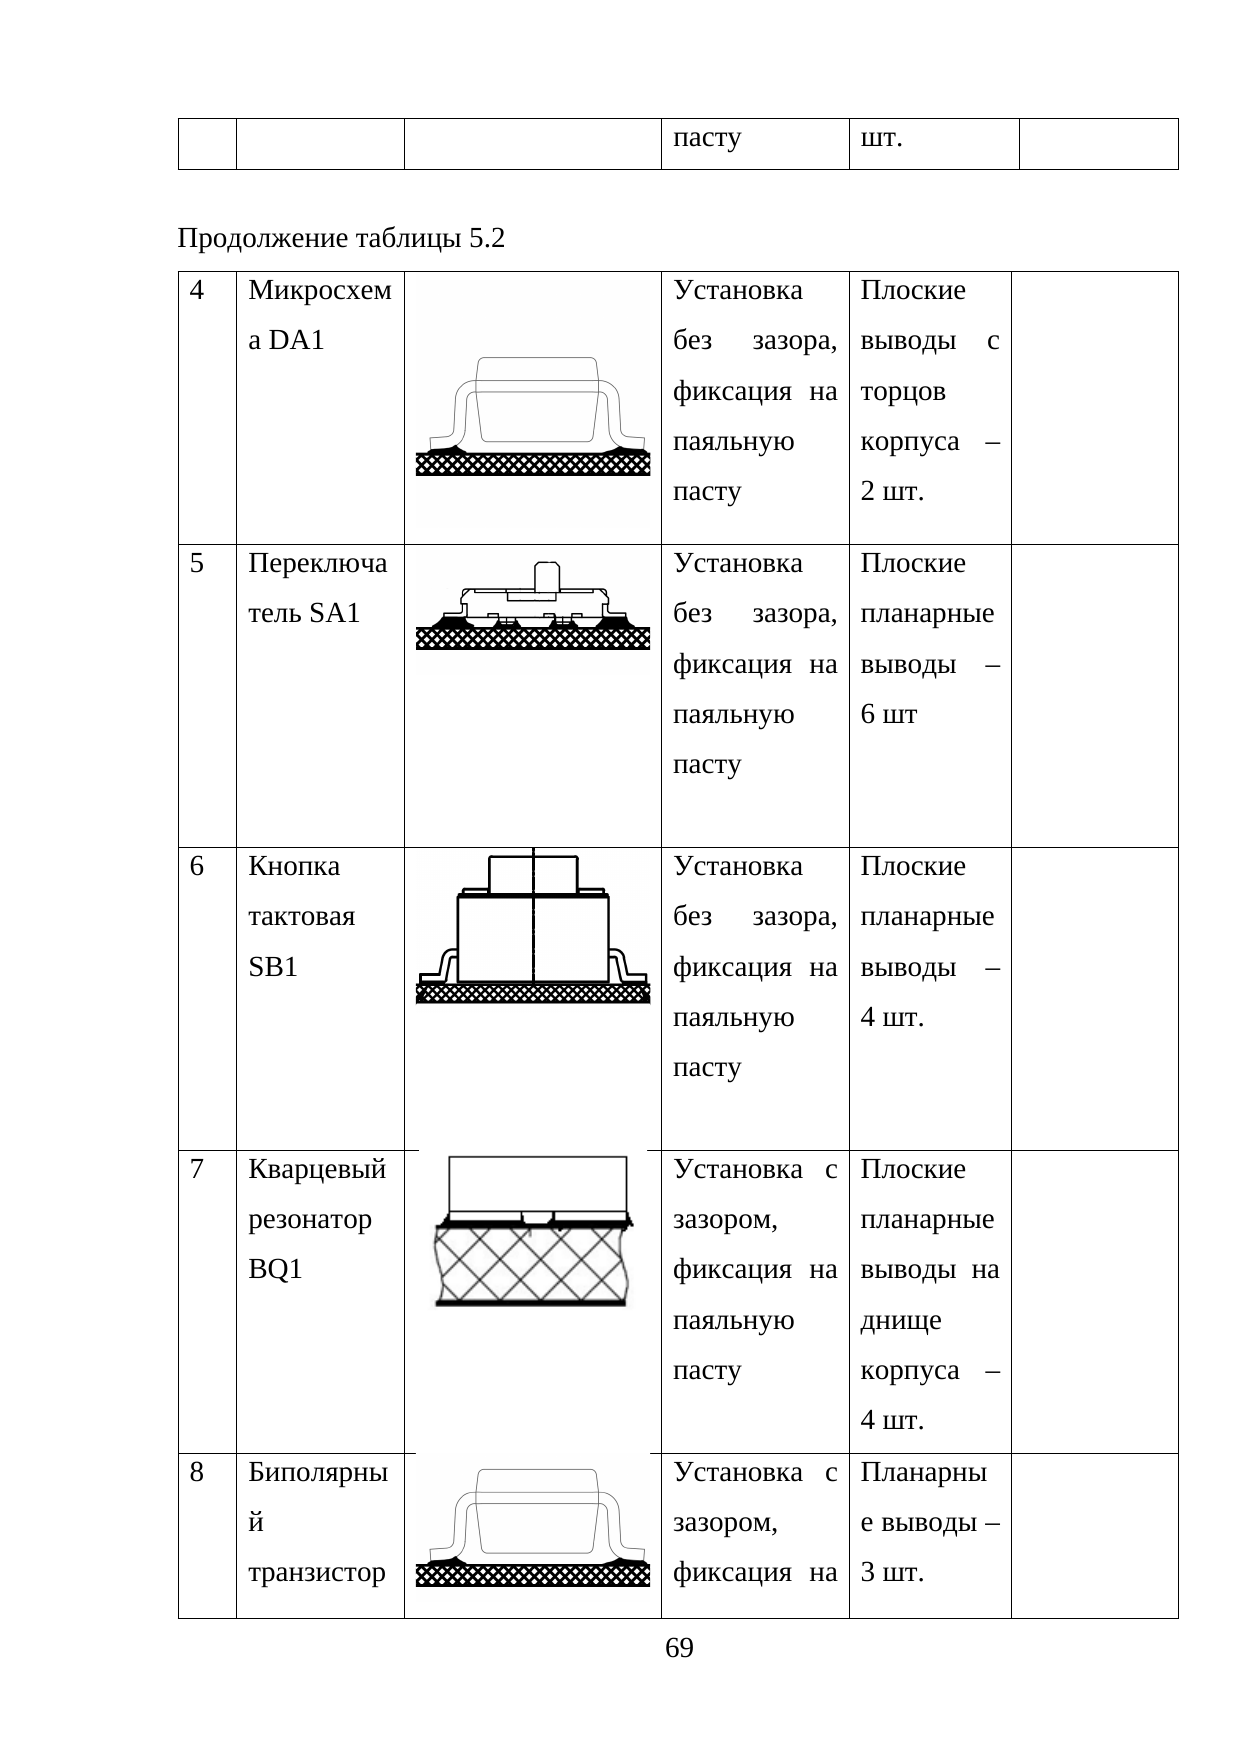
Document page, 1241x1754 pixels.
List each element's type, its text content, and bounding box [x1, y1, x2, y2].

picture [419, 1150, 648, 1323]
table_cell Установка без зазора, фиксация на паяльную пасту [662, 545, 849, 847]
table_cell [1012, 545, 1178, 847]
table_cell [662, 119, 849, 169]
table_cell [1012, 848, 1178, 1150]
picture [415, 272, 651, 528]
table_cell [1012, 1151, 1178, 1453]
table_cell Кнопка тактовая SB1 [237, 848, 404, 1150]
table_cell 6 [179, 848, 236, 1150]
table_header Плоские выводы с торцов корпуса – 2 шт. [850, 272, 1011, 544]
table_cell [850, 119, 1019, 169]
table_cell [237, 119, 404, 169]
text Продолжение таблицы 5.2 [177, 221, 1182, 254]
table_header [1012, 272, 1178, 544]
table_cell 3 [179, 119, 236, 169]
picture [415, 1453, 651, 1602]
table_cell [662, 1454, 849, 1618]
table_cell Установка без зазора, фиксация на паяльную пасту [662, 848, 849, 1150]
table_cell 8 [179, 1454, 236, 1618]
table_header Установка без зазора, фиксация на паяльную пасту [662, 272, 849, 544]
table_cell Плоские планарные выводы на днище корпуса – 4 шт. [850, 1151, 1011, 1453]
table_cell 7 [179, 1151, 236, 1453]
table_cell [405, 1454, 661, 1618]
table_cell Установка с зазором, фиксация на паяльную пасту [662, 1151, 849, 1453]
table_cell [237, 1454, 404, 1618]
table_cell [1012, 1454, 1178, 1618]
table_cell Плоские планарные выводы – 6 шт [850, 545, 1011, 847]
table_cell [850, 1454, 1011, 1618]
table_cell [405, 119, 661, 169]
table_header Микросхема DA1 [237, 272, 404, 544]
table_cell [1020, 119, 1178, 169]
table_cell [405, 848, 661, 1150]
table_cell [405, 545, 661, 847]
table_cell Переключатель SA1 [237, 545, 404, 847]
picture [415, 848, 651, 1013]
table_cell 5 [179, 545, 236, 847]
table_cell [405, 1151, 661, 1453]
table_cell Кварцевый резонатор BQ1 [237, 1151, 404, 1453]
table_cell Плоские планарные выводы – 4 шт. [850, 848, 1011, 1150]
picture [416, 545, 651, 675]
table_header [405, 272, 661, 544]
table_header 4 [179, 272, 236, 544]
